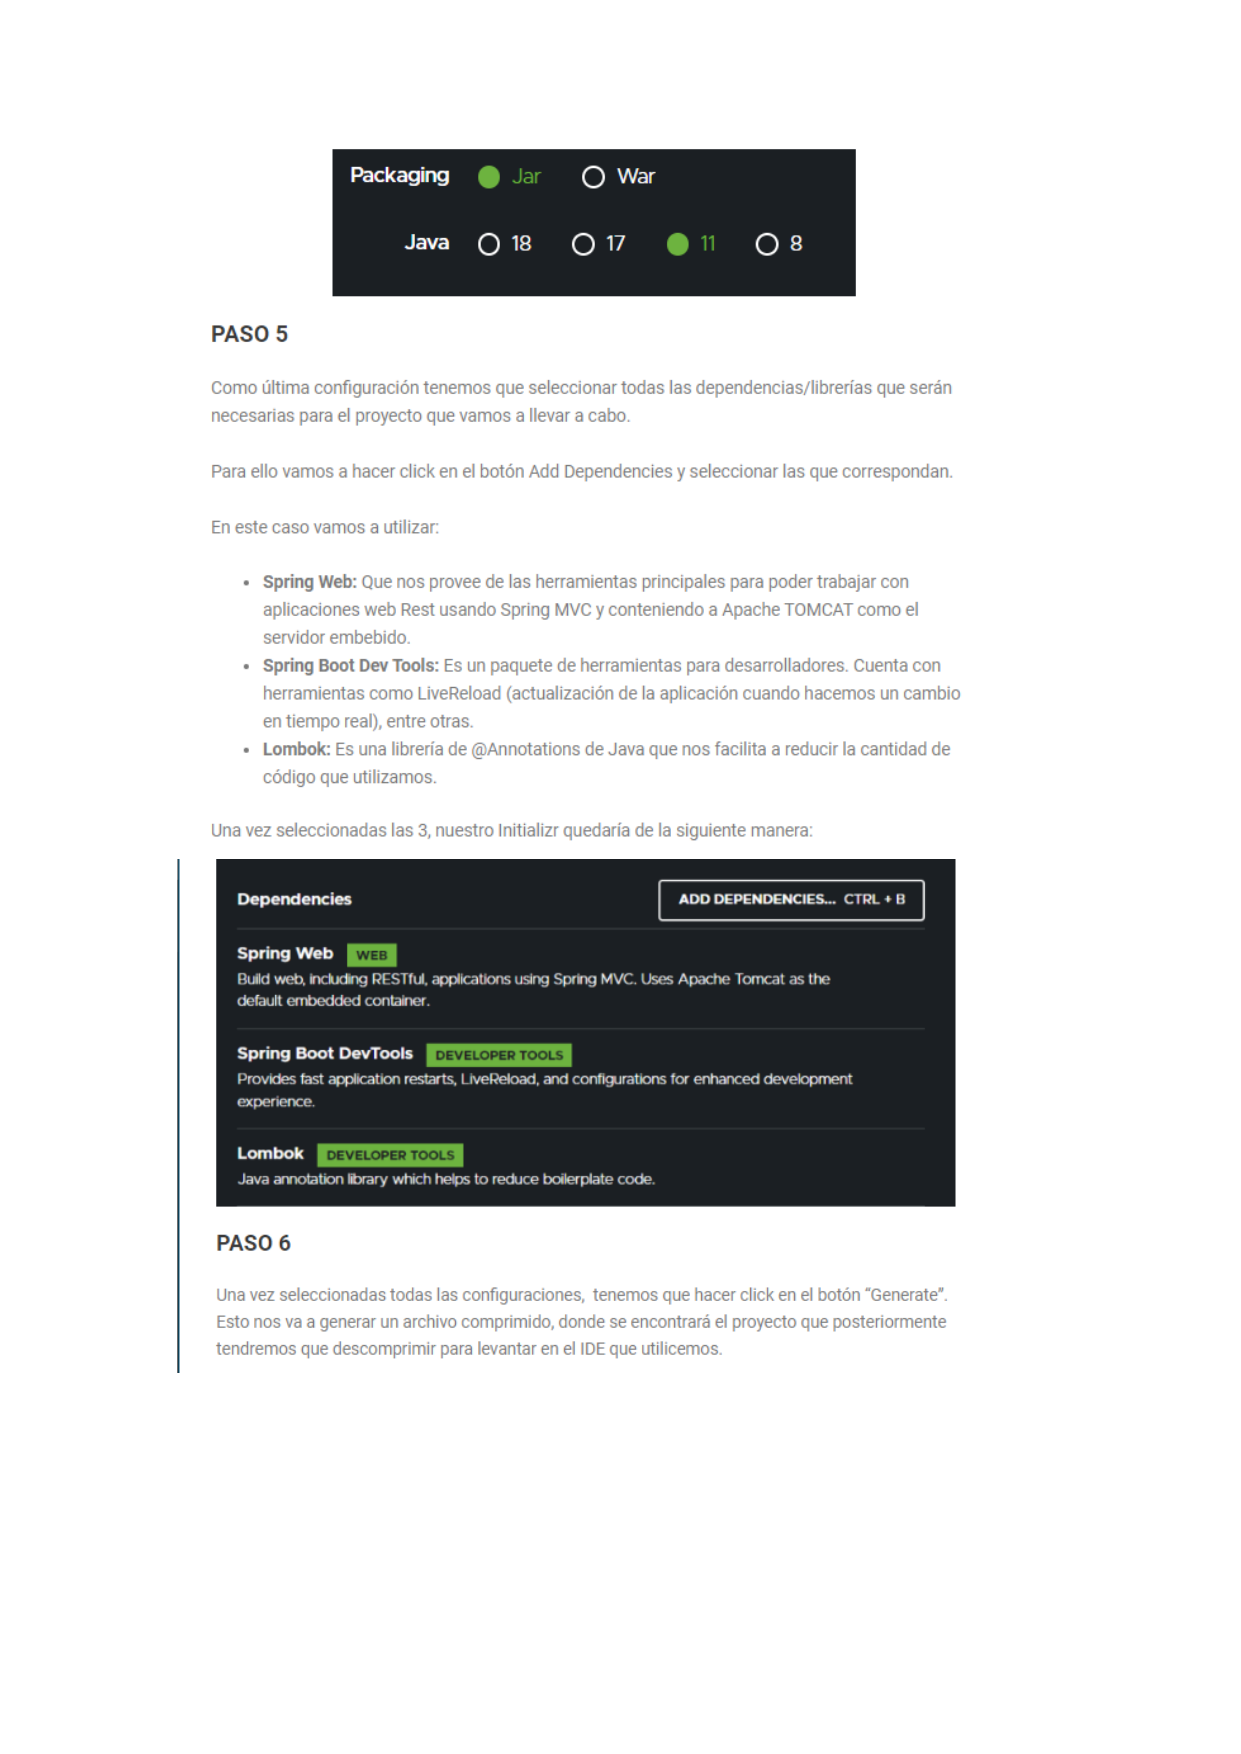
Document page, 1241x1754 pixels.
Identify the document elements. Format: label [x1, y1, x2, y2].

picture [177, 146, 990, 1373]
